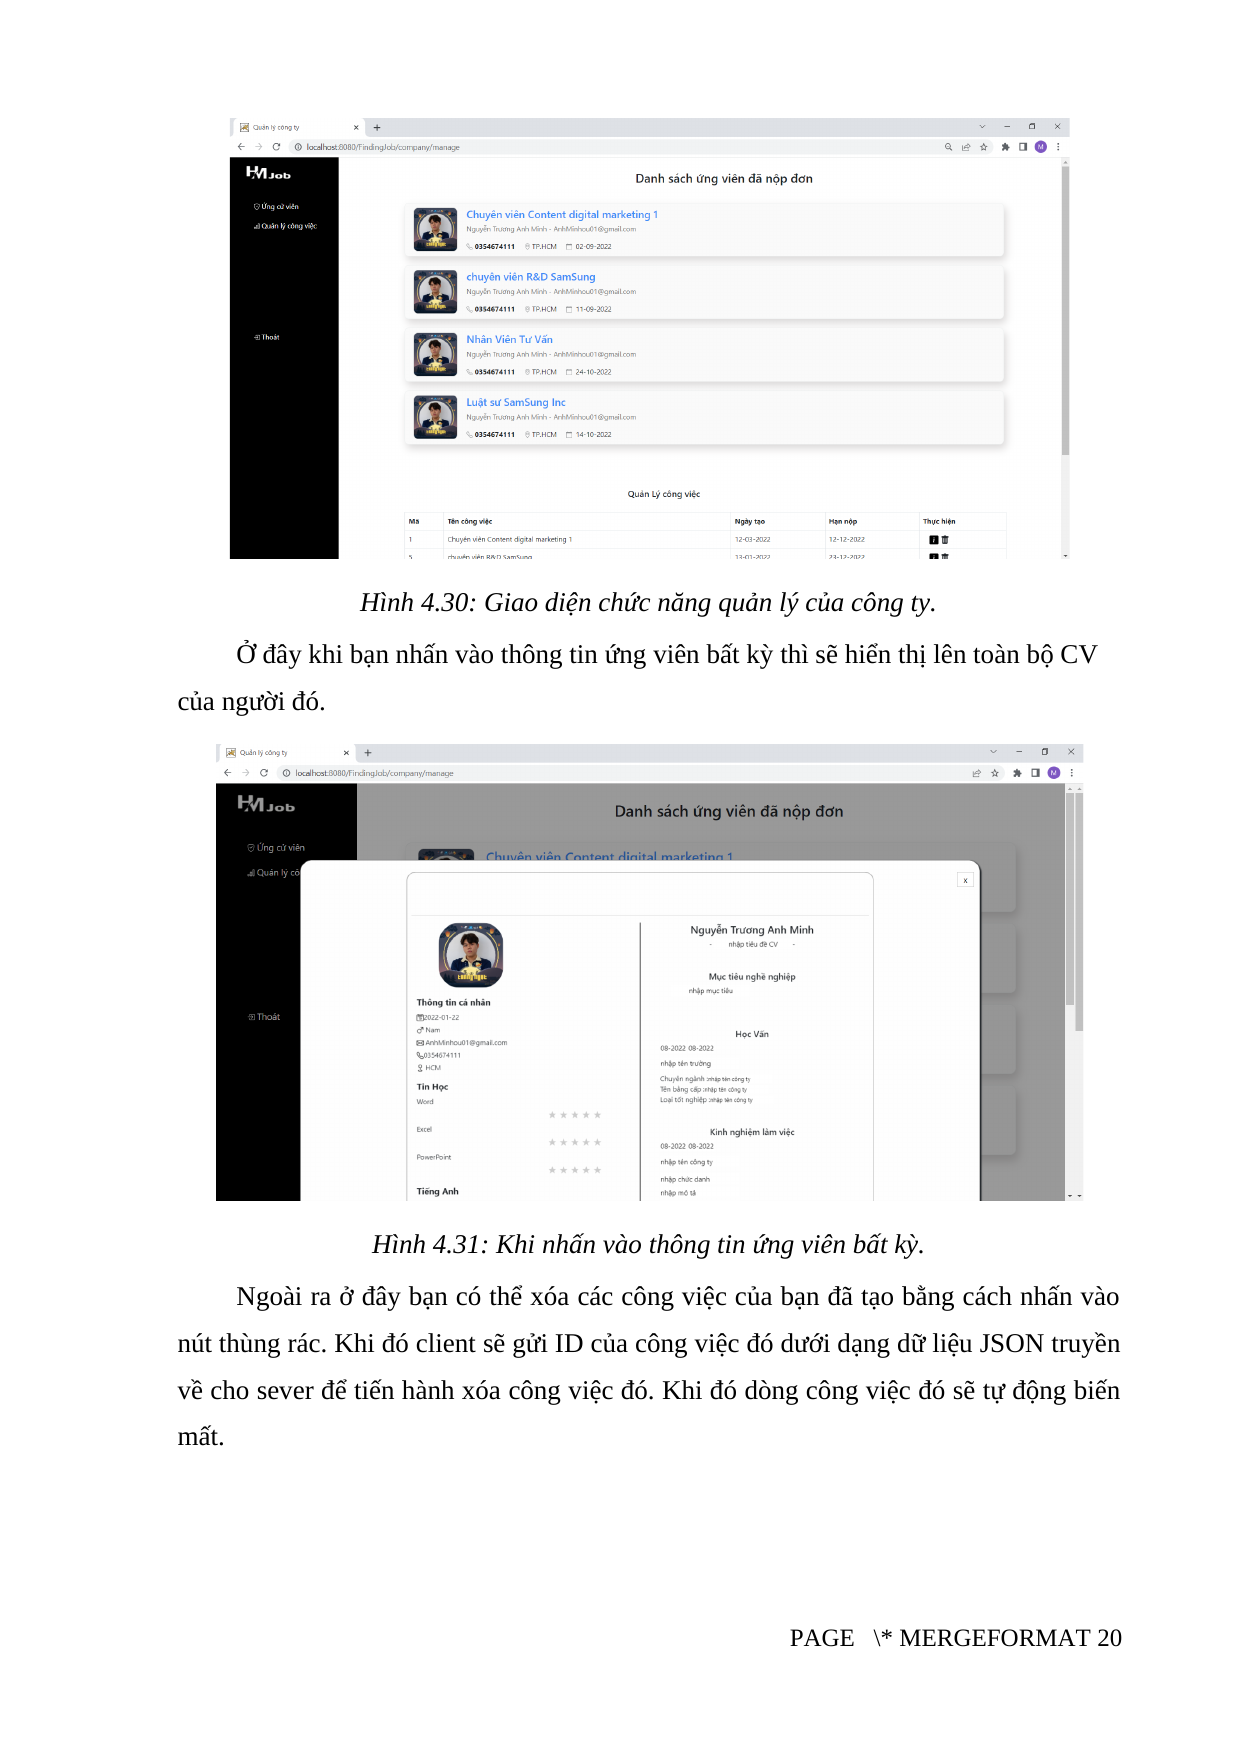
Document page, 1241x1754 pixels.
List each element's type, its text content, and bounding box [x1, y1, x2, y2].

picture [229, 118, 1070, 559]
text Ngoài ra ở đây bạn có thể xóa các công việc của bạn đã tạo bằng cách nhấn vào nút thùng rác. Khi đó client sẽ gửi ID của công việc đó dưới dạng dữ liệu JSON truyền về cho sever để tiến hành xóa công việc đó. Khi đó dòng công việc đó sẽ tự động biến mất. [177, 1280, 1122, 1452]
picture [216, 744, 1084, 1201]
text Ở đây khi bạn nhấn vào thông tin ứng viên bất kỳ thì sẽ hiển thị lên toàn bộ CV của người đó. [177, 638, 1122, 716]
